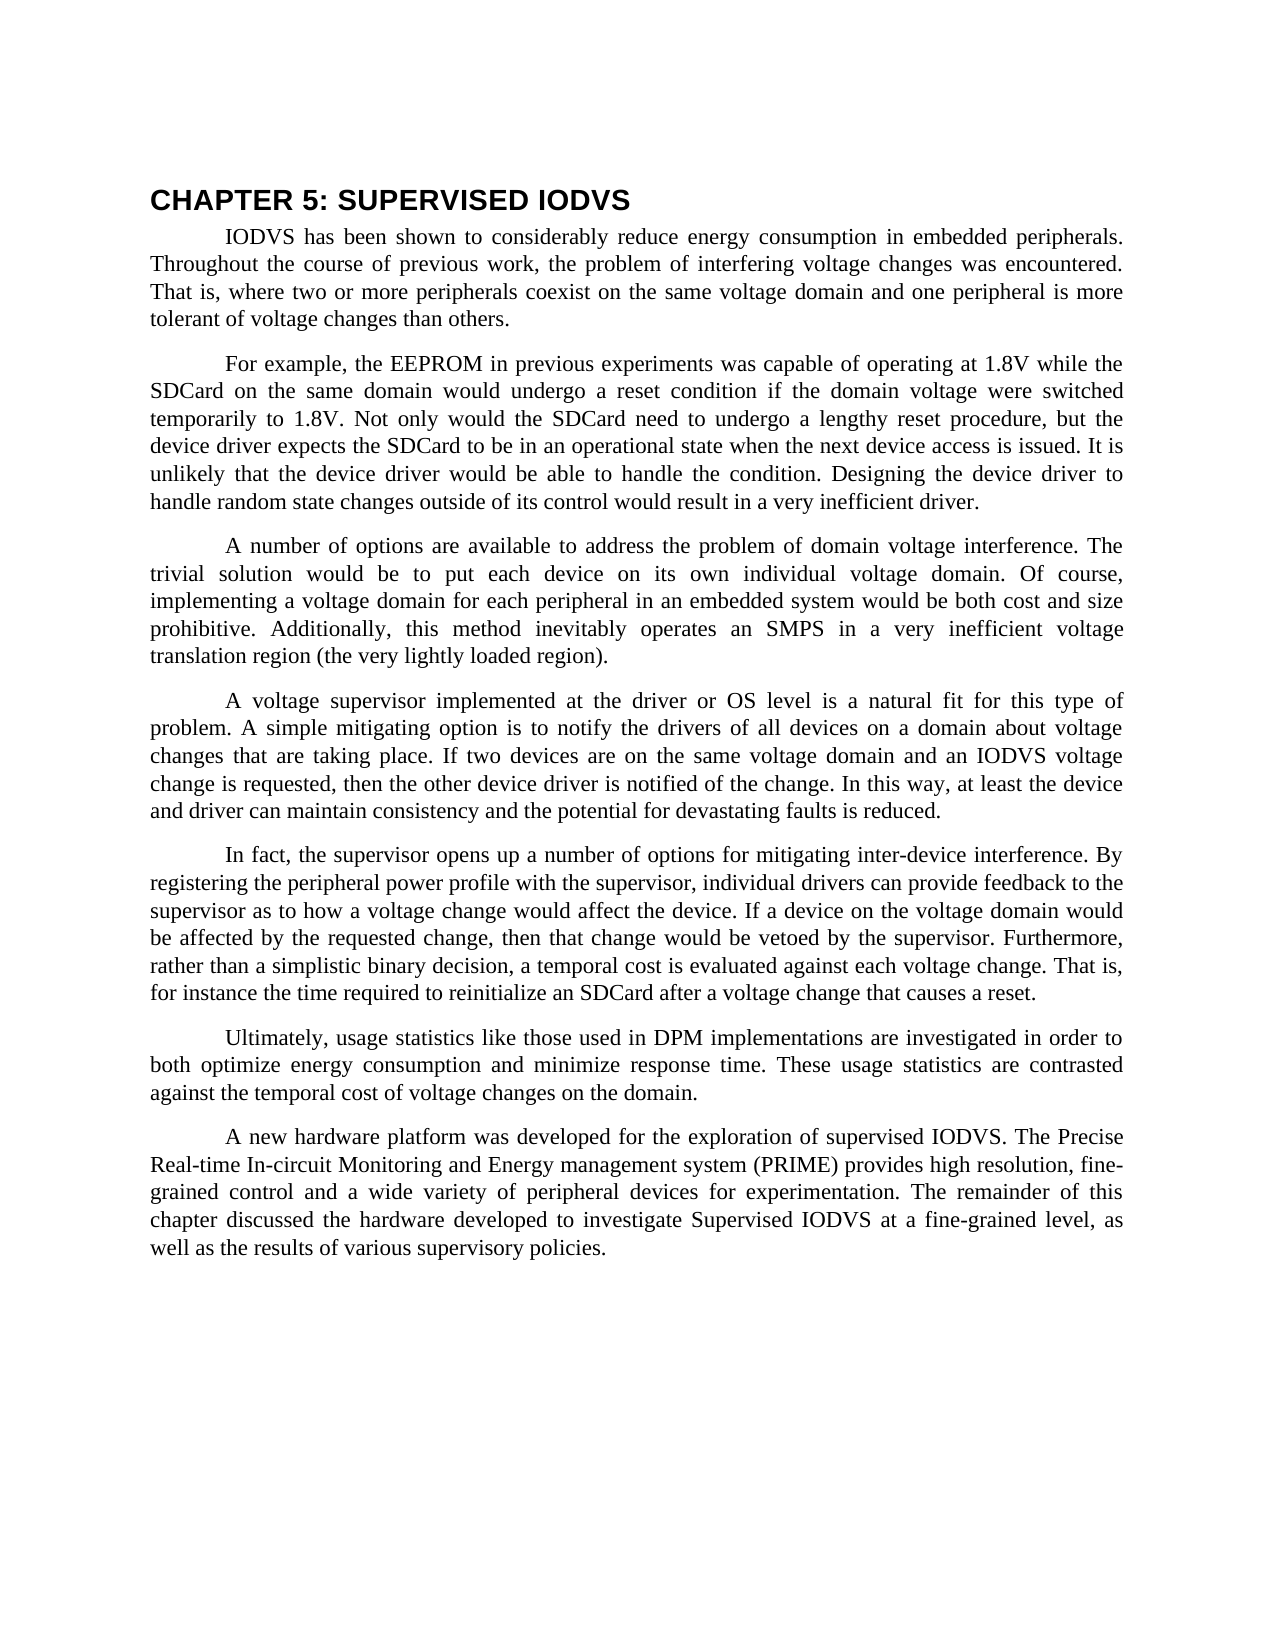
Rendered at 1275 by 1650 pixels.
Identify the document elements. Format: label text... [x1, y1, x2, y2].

text A voltage supervisor implemented at the driver or OS level is a natural fit for this type of problem. A simple mitigating option is to notify the drivers of all devices on a domain about voltage changes that are taking place. If two devices are on the same voltage domain and an IODVS voltage change is requested, then the other device driver is notified of the change. In this way, at least the device and driver can maintain consistency and the potential for devastating faults is reduced. [150, 687, 1125, 823]
text Ultimately, usage statistics like those used in DPM implementations are investigated in order to both optimize energy consumption and minimize response time. These usage statistics are contrasted against the temporal cost of voltage changes on the domain. [150, 1024, 1125, 1105]
text A number of options are available to address the problem of domain voltage interference. The trivial solution would be to put each device on its own individual voltage domain. Of course, implementing a voltage domain for each peripheral in an embedded system would be both cost and size prohibitive. Additionally, this method inevitably operates an SMPS in a very inefficient voltage translation region (the very lightly loaded region). [150, 532, 1125, 669]
subtitle Chapter 5: Supervised IODVS [150, 183, 1125, 217]
text For example, the EEPROM in previous experiments was capable of operating at 1.8V while the SDCard on the same domain would undergo a reset condition if the domain voltage were switched temporarily to 1.8V. Not only would the SDCard need to undergo a lengthy reset procedure, but the device driver expects the SDCard to be in an operational state when the next device access is issued. It is unlikely that the device driver would be able to handle the condition. Designing the device driver to handle random state changes outside of its control would result in a very inefficient driver. [150, 350, 1125, 514]
text IODVS has been shown to considerably reduce energy consumption in embedded peripherals. Throughout the course of previous work, the problem of interfering voltage changes was encountered. That is, where two or more peripherals coexist on the same voltage domain and one peripheral is more tolerant of voltage changes than others. [150, 223, 1125, 332]
text A new hardware platform was developed for the exploration of supervised IODVS. The Precise Real-time In-circuit Monitoring and Energy management system (PRIME) provides high resolution, fine-grained control and a wide variety of peripheral devices for experimentation. The remainder of this chapter discussed the hardware developed to investigate Supervised IODVS at a fine-grained level, as well as the results of various supervisory policies. [150, 1123, 1125, 1260]
text In fact, the supervisor opens up a number of options for mitigating inter-device interference. By registering the peripheral power profile with the supervisor, individual drivers can provide feedback to the supervisor as to how a voltage change would affect the device. If a device on the voltage domain would be affected by the requested change, then that change would be vetoed by the supervisor. Furthermore, rather than a simplistic binary decision, a temporal cost is evaluated against each voltage change. That is, for instance the time required to reinitialize an SDCard after a voltage change that causes a reset. [150, 841, 1125, 1006]
